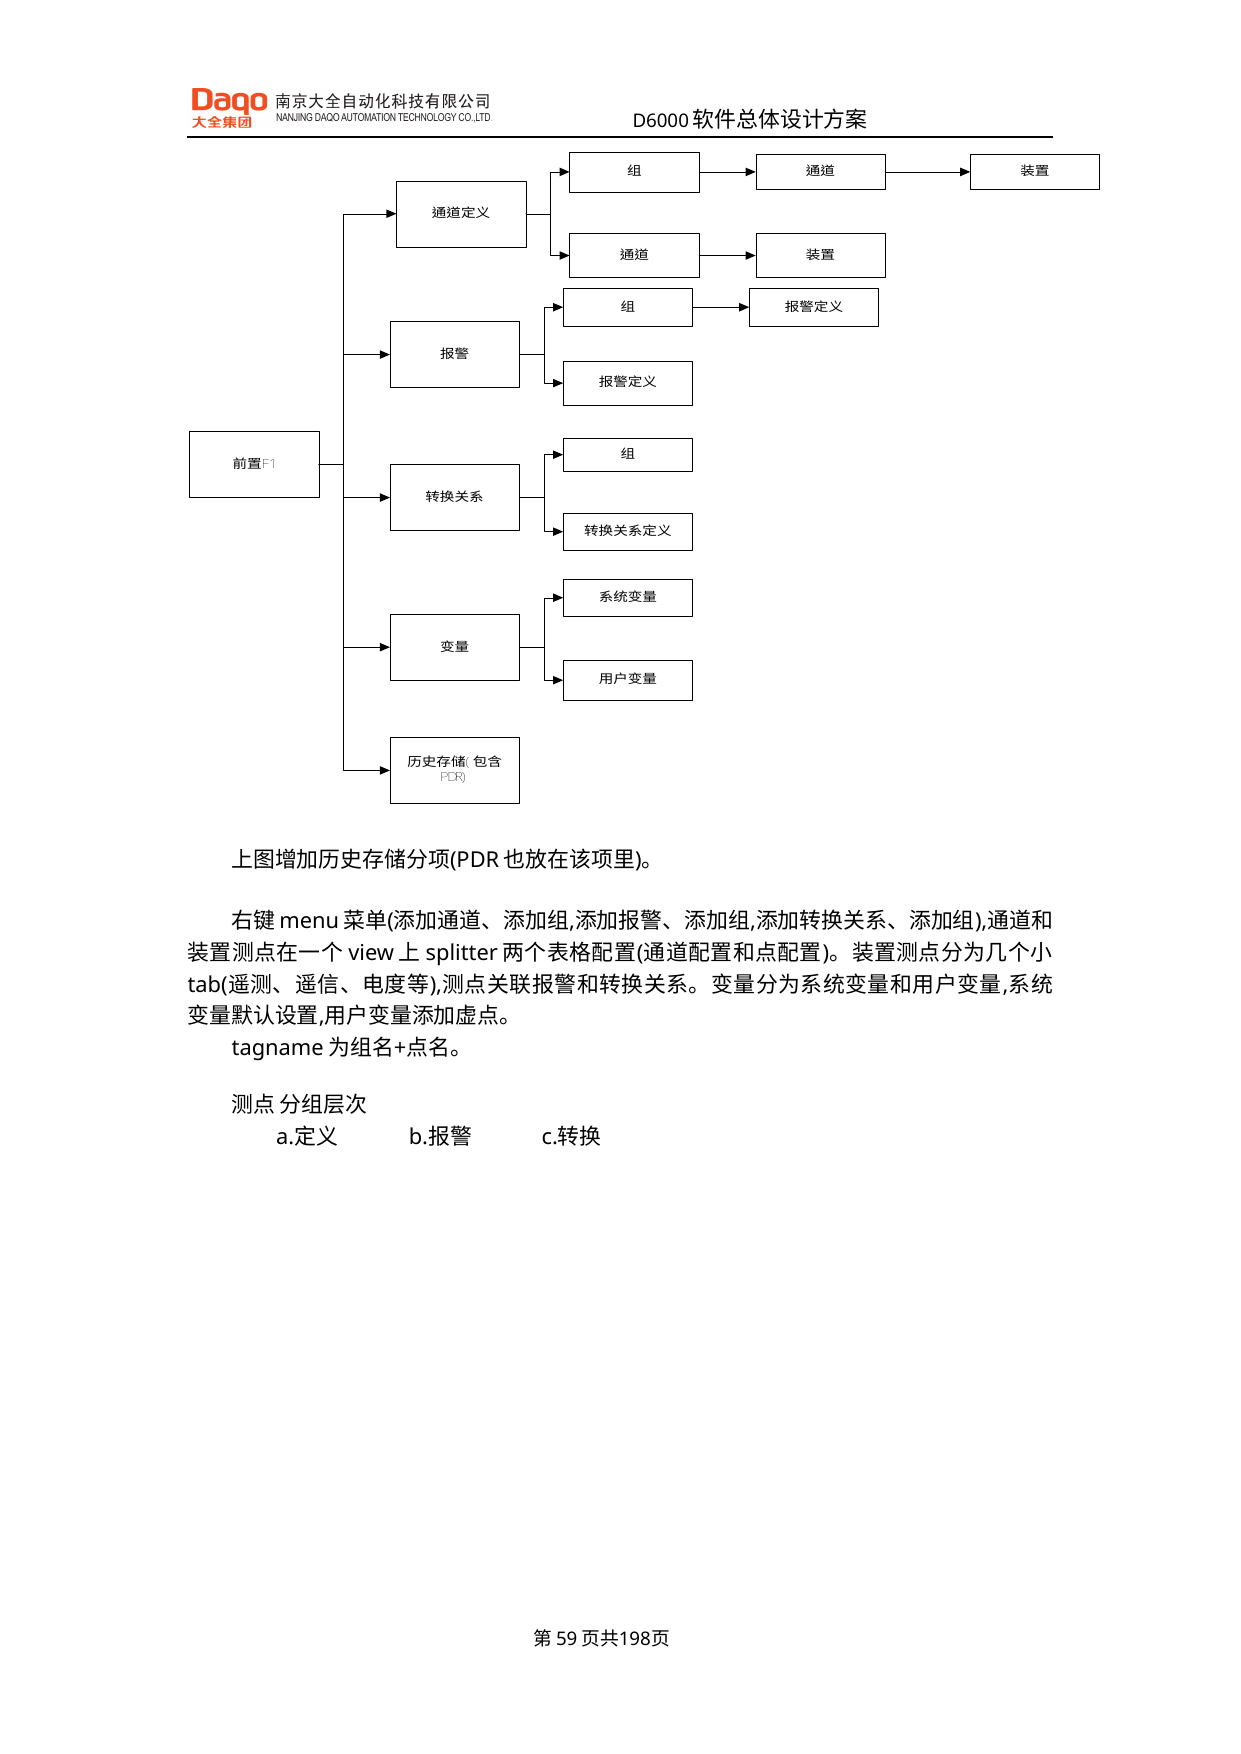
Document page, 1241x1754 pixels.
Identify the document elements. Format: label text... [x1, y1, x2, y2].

text 测点 分组层次 [187, 1087, 1053, 1119]
picture [187, 88, 492, 128]
text 右键menu菜单(添加通道、添加组,添加报警、添加组,添加转换关系、添加组),通道和装置测点在一个view上splitter两个表格配置(通道配置和点配置)。装置测点分为几个小tab(遥测、遥信、电度等),测点关联报警和转换关系。变量分为系统变量和用户变量,系统变量默认设置,用户变量添加虚点。 [187, 903, 1053, 1030]
text 上图增加历史存储分项(PDR也放在该项里)。 [187, 842, 1053, 873]
text a.定义 b.报警 c.转换 [187, 1119, 1053, 1151]
text tagname为组名+点名。 [187, 1030, 1053, 1062]
